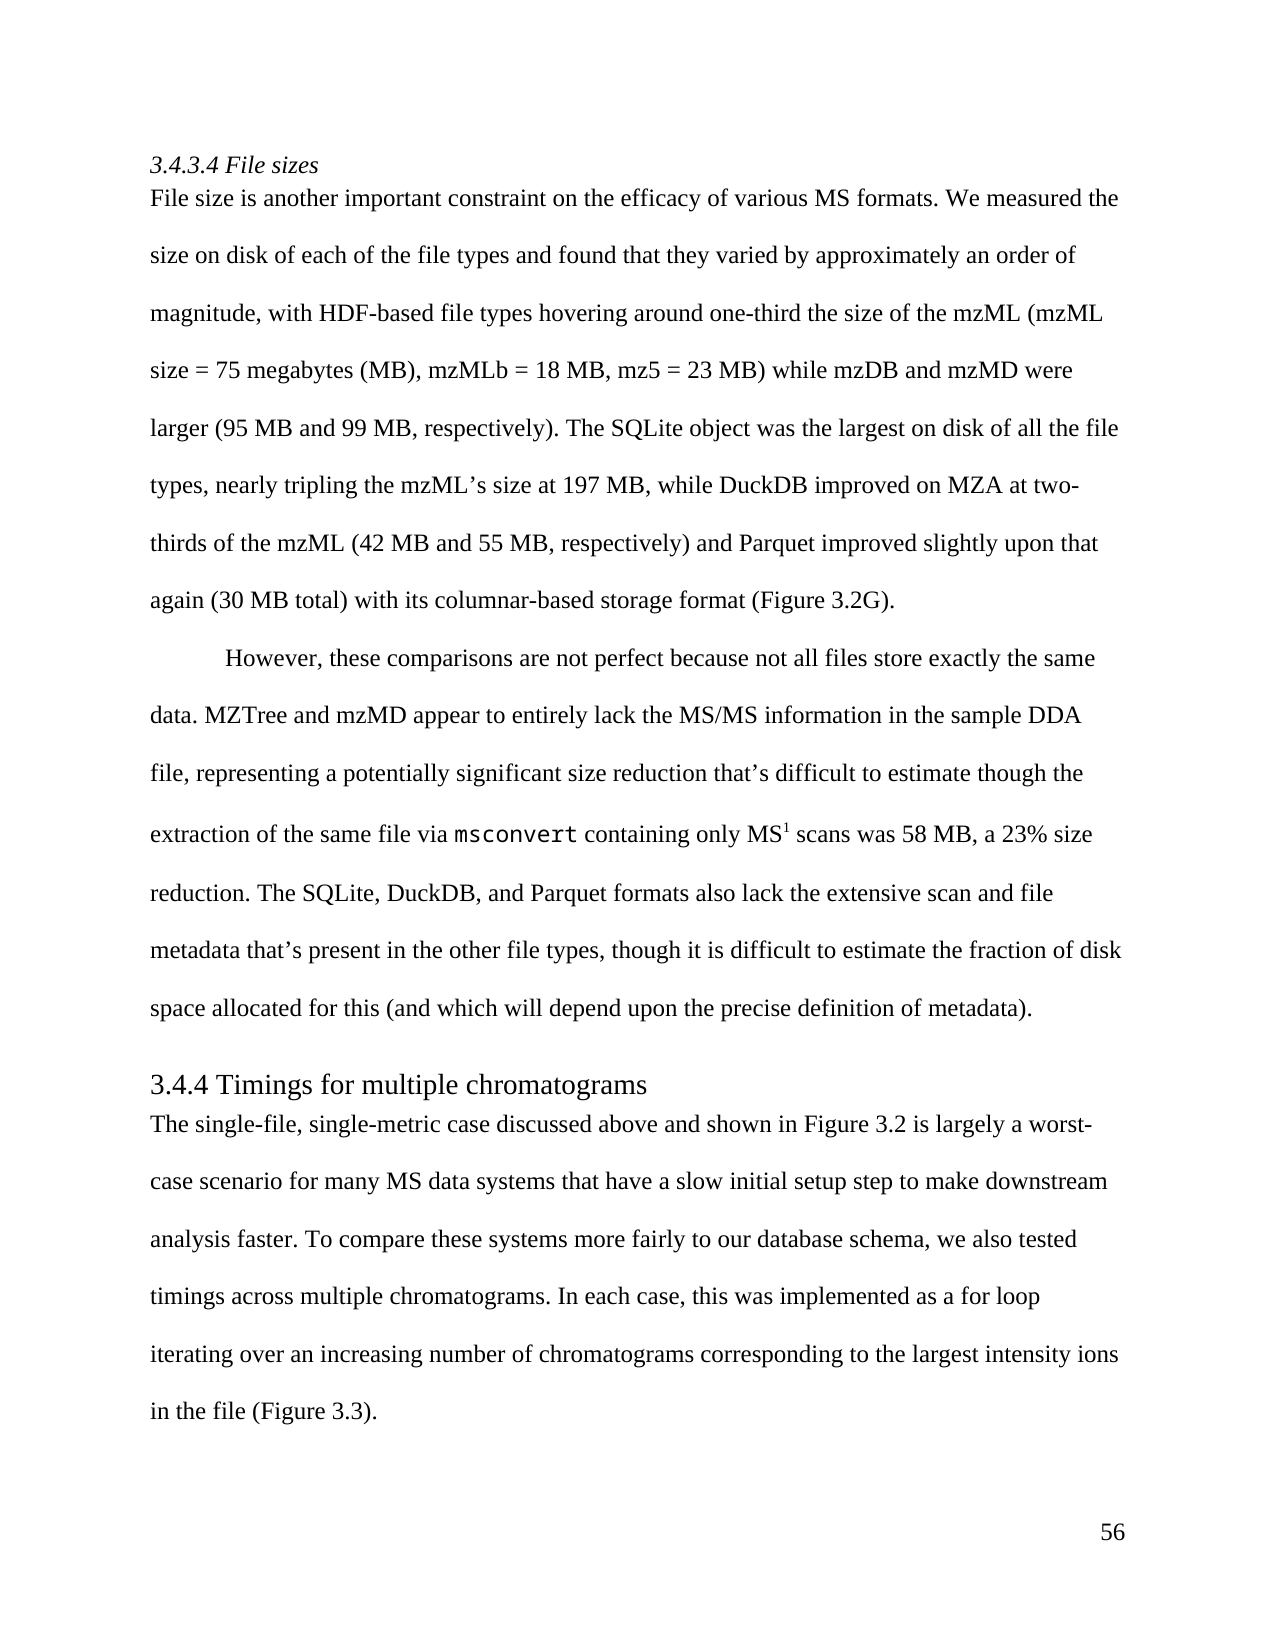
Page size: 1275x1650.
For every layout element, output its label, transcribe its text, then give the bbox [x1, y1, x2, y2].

text The single-file, single-metric case discussed above and shown in Figure 3.2 is largely a worst-case scenario for many MS data systems that have a slow initial setup step to make downstream analysis faster. To compare these systems more fairly to our database schema, we also tested timings across multiple chromatograms. In each case, this was implemented as a for loop iterating over an increasing number of chromatograms corresponding to the largest intensity ions in the file (Figure 3.3). [150, 1109, 1125, 1425]
subtitle 3.4.4 Timings for multiple chromatograms [150, 1067, 1125, 1101]
text File size is another important constraint on the efficacy of various MS formats. We measured the size on disk of each of the file types and found that they varied by approximately an order of magnitude, with HDF-based file types hovering around one-third the size of the mzML (mzML size = 75 megabytes (MB), mzMLb = 18 MB, mz5 = 23 MB) while mzDB and mzMD were larger (95 MB and 99 MB, respectively). The SQLite object was the largest on disk of all the file types, nearly tripling the mzML’s size at 197 MB, while DuckDB improved on MZA at two-thirds of the mzML (42 MB and 55 MB, respectively) and Parquet improved slightly upon that again (30 MB total) with its columnar-based storage format (Figure 3.2G). [150, 183, 1125, 614]
subtitle 3.4.3.4 File sizes [150, 150, 1125, 179]
text However, these comparisons are not perfect because not all files store exactly the same data. MZTree and mzMD appear to entirely lack the MS/MS information in the sample DDA file, representing a potentially significant size reduction that’s difficult to estimate though the extraction of the same file via msconvert containing only MS1 scans was 58 MB, a 23% size reduction. The SQLite, DuckDB, and Parquet formats also lack the extensive scan and file metadata that’s present in the other file types, though it is difficult to estimate the fraction of disk space allocated for this (and which will depend upon the precise definition of metadata). [150, 643, 1125, 1022]
